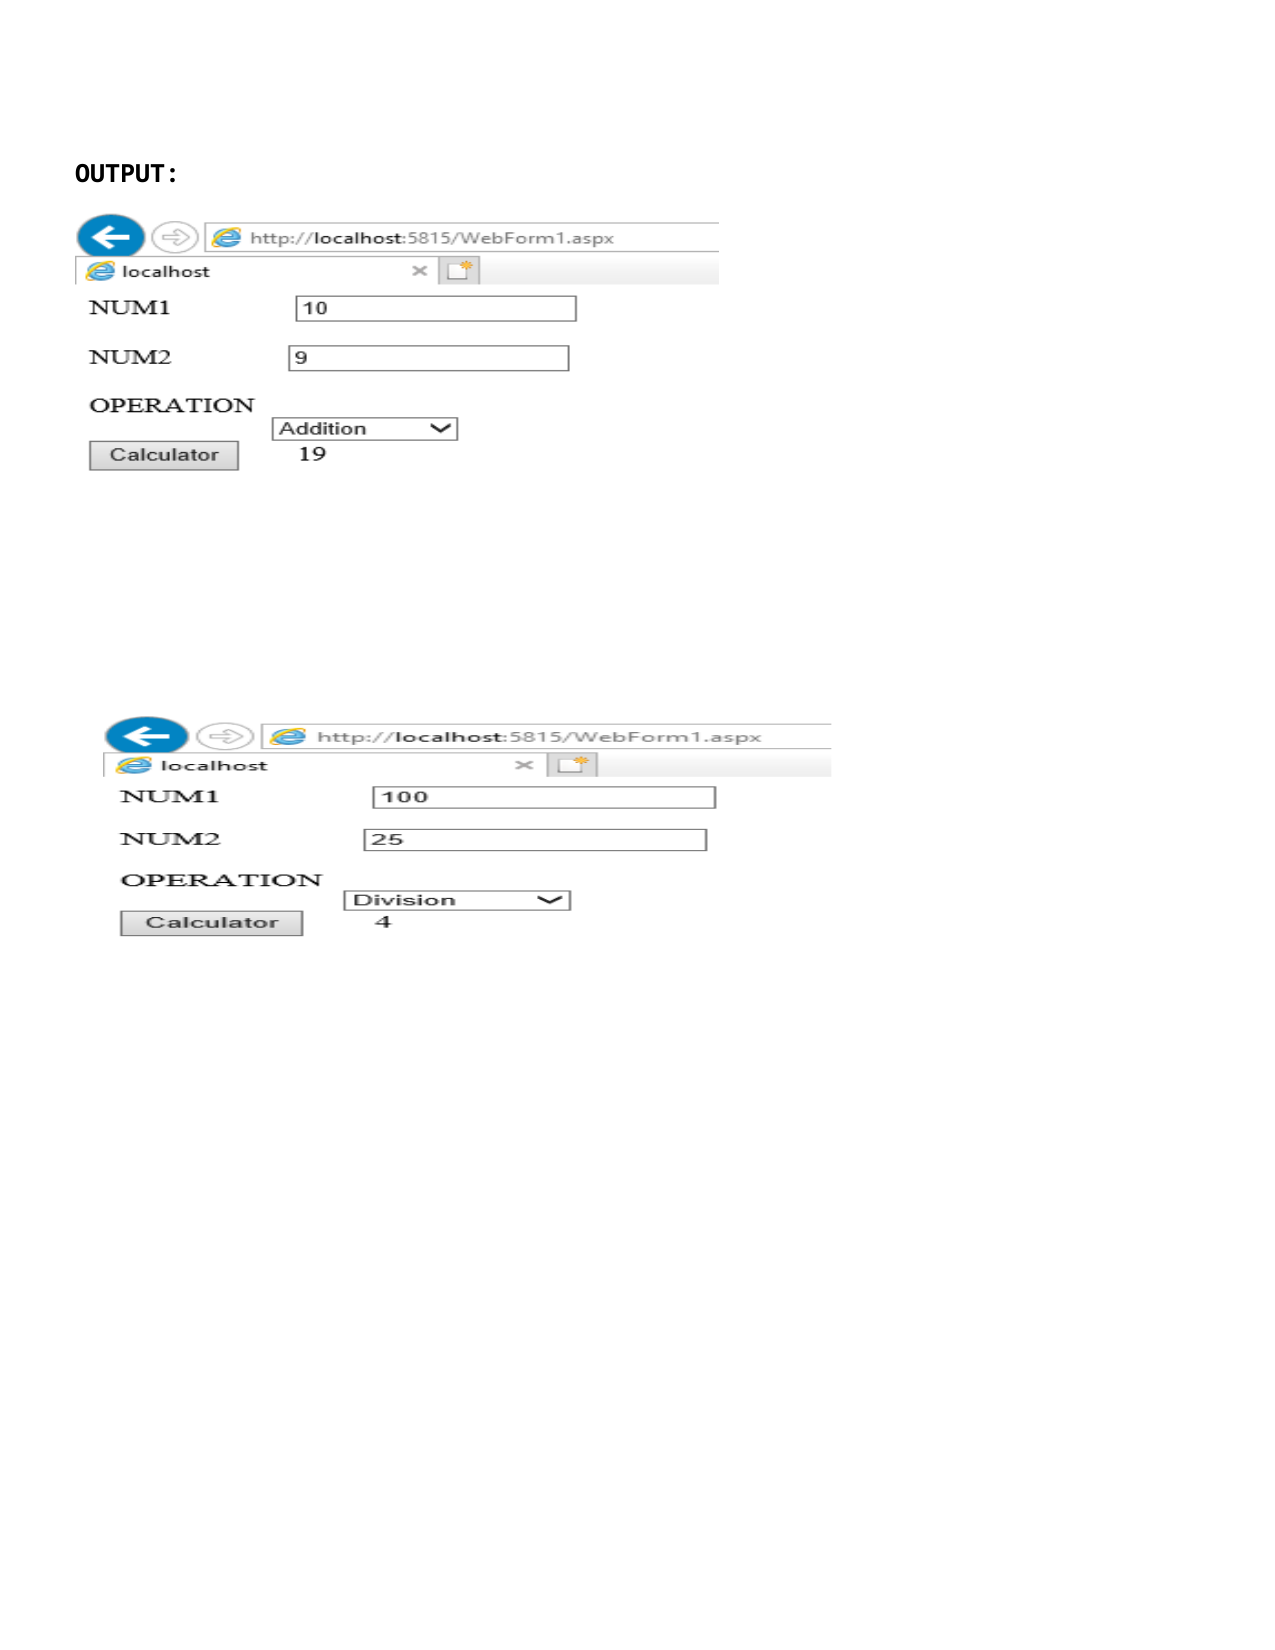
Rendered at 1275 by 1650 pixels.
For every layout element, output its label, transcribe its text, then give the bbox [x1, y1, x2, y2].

picture [75, 190, 719, 522]
text OUTPUT: [75, 156, 1200, 190]
picture [103, 695, 832, 1024]
